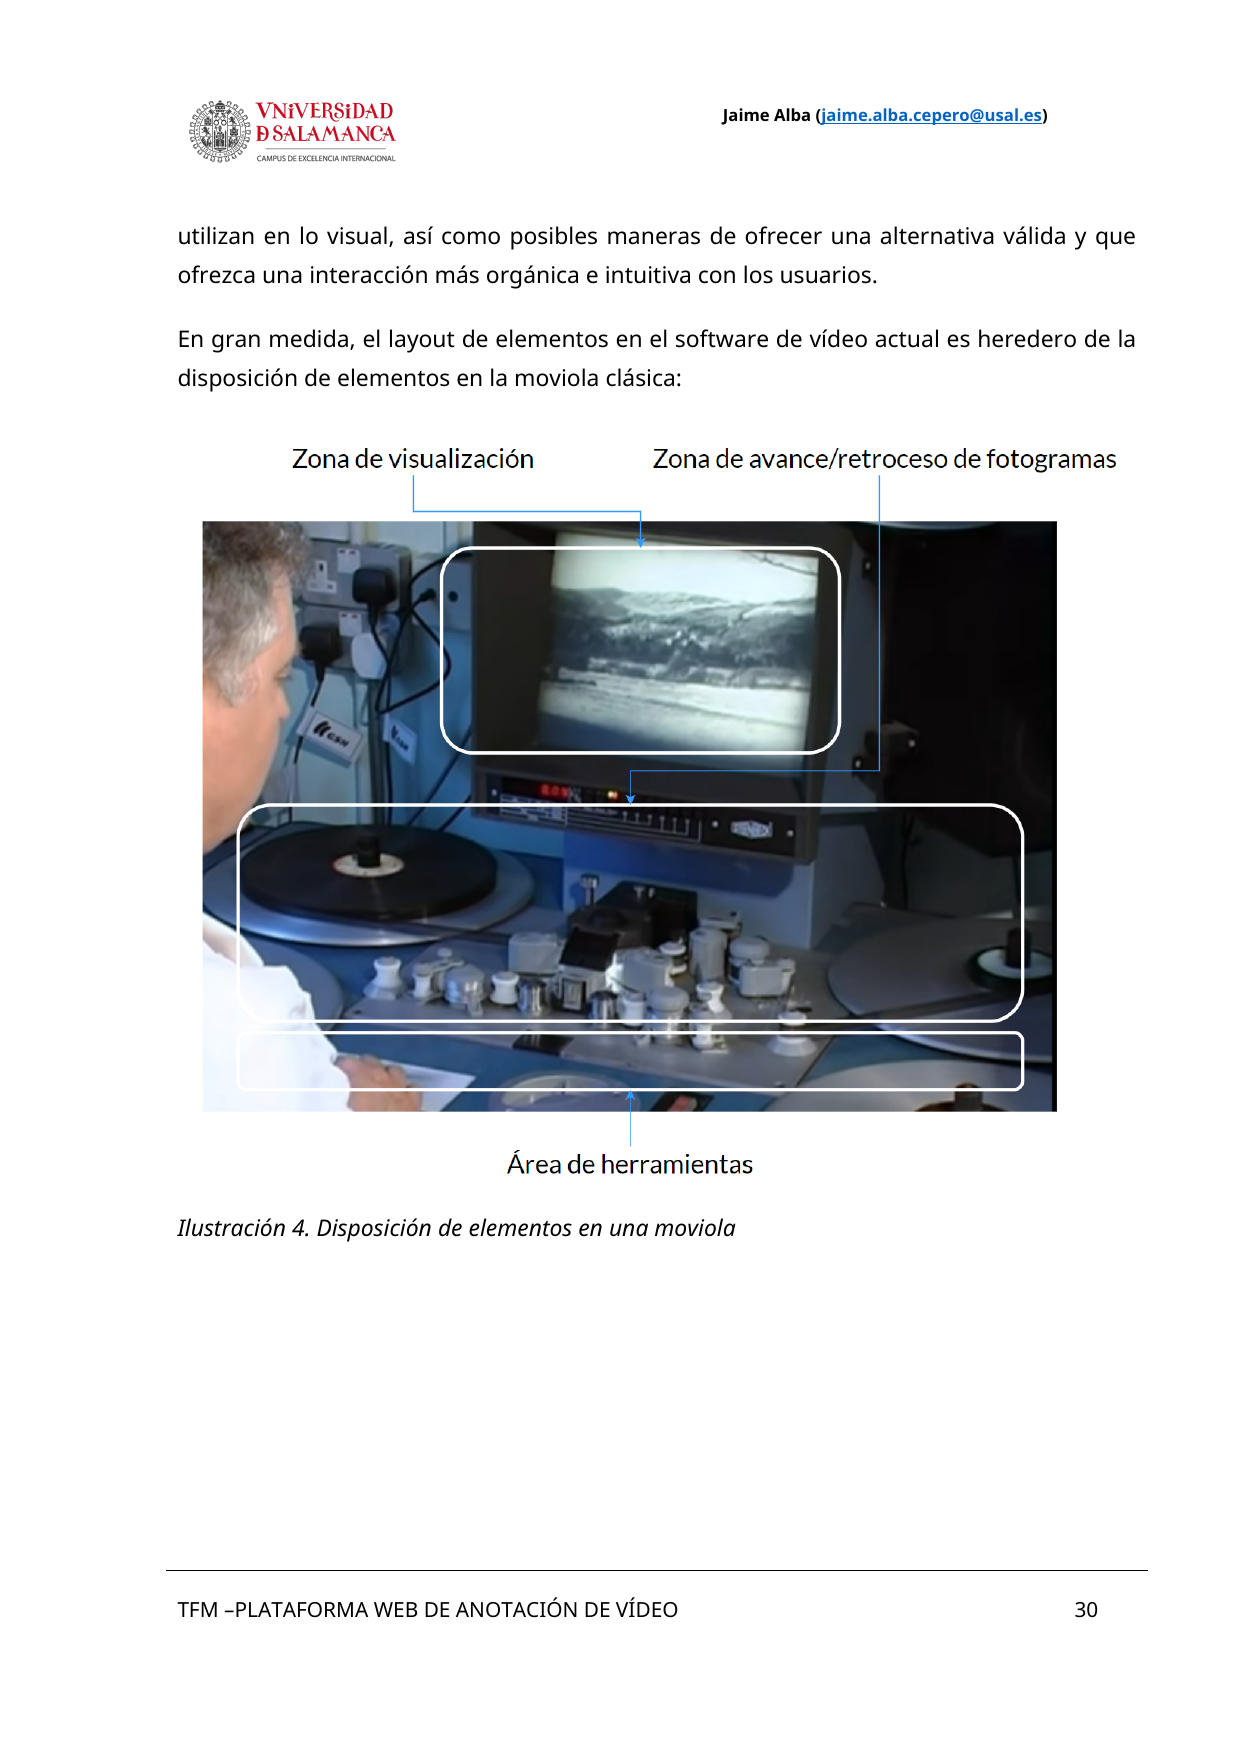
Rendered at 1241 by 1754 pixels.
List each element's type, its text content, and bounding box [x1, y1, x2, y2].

picture [177, 425, 1137, 1192]
text En gran medida, el layout de elementos en el software de vídeo actual es heredero de la disposición de elementos en la moviola clásica: [177, 323, 1137, 393]
text Ilustración 4. Disposición de elementos en una moviola [177, 1212, 1137, 1243]
picture [188, 99, 397, 163]
